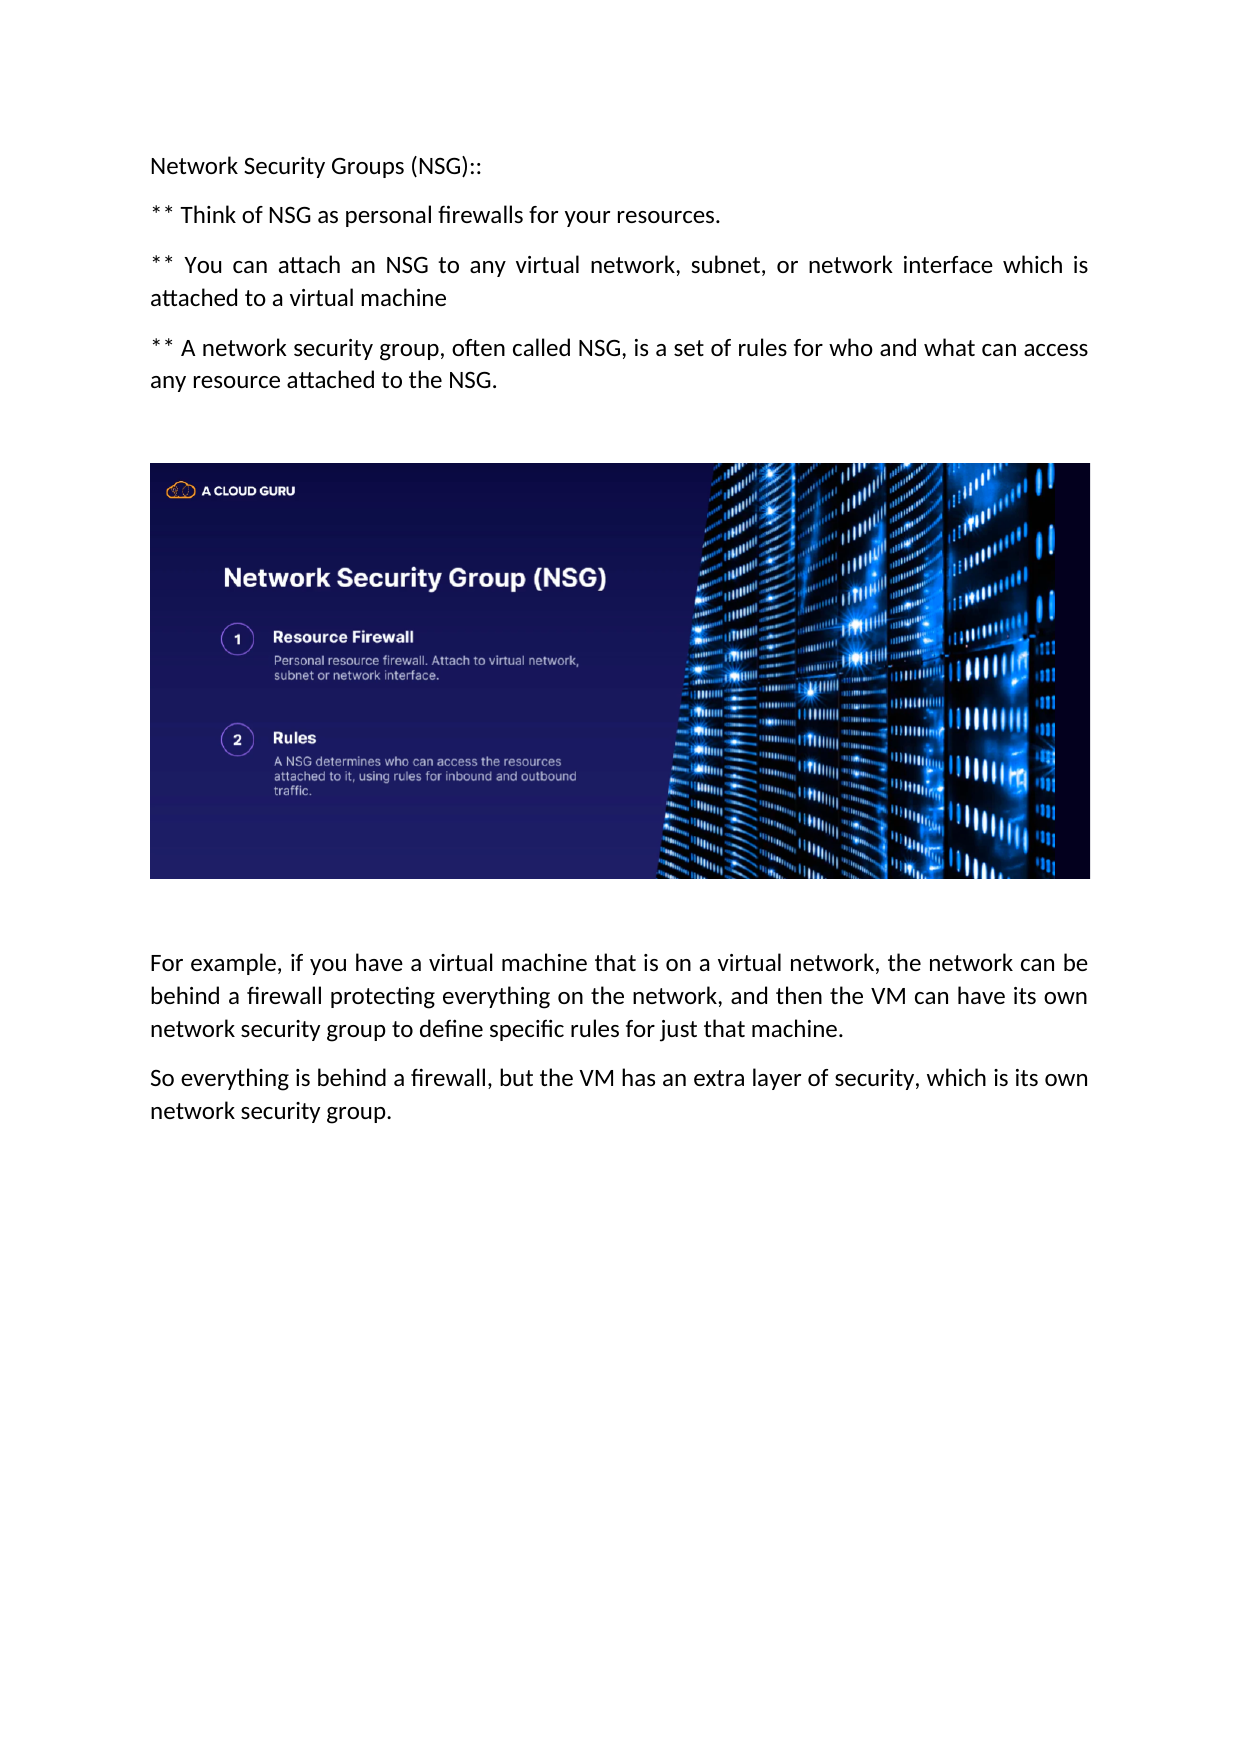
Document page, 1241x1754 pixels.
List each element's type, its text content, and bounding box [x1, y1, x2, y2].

text So everything is behind a firewall, but the VM has an extra layer of security, which is its own network security group. [150, 1062, 1090, 1126]
text ** You can attach an NSG to any virtual network, subnet, or network interface which is attached to a virtual machine [150, 249, 1090, 313]
text ** Think of NSG as personal firewalls for your resources. [150, 199, 1090, 230]
text For example, if you have a virtual machine that is on a virtual network, the network can be behind a firewall protecting everything on the network, and then the VM can have its own network security group to define specific rules for just that machine. [150, 947, 1090, 1043]
text Network Security Groups (NSG):: [150, 150, 1090, 181]
picture [150, 463, 1091, 879]
text ** A network security group, often called NSG, is a set of rules for who and what can access any resource attached to the NSG. [150, 332, 1090, 395]
